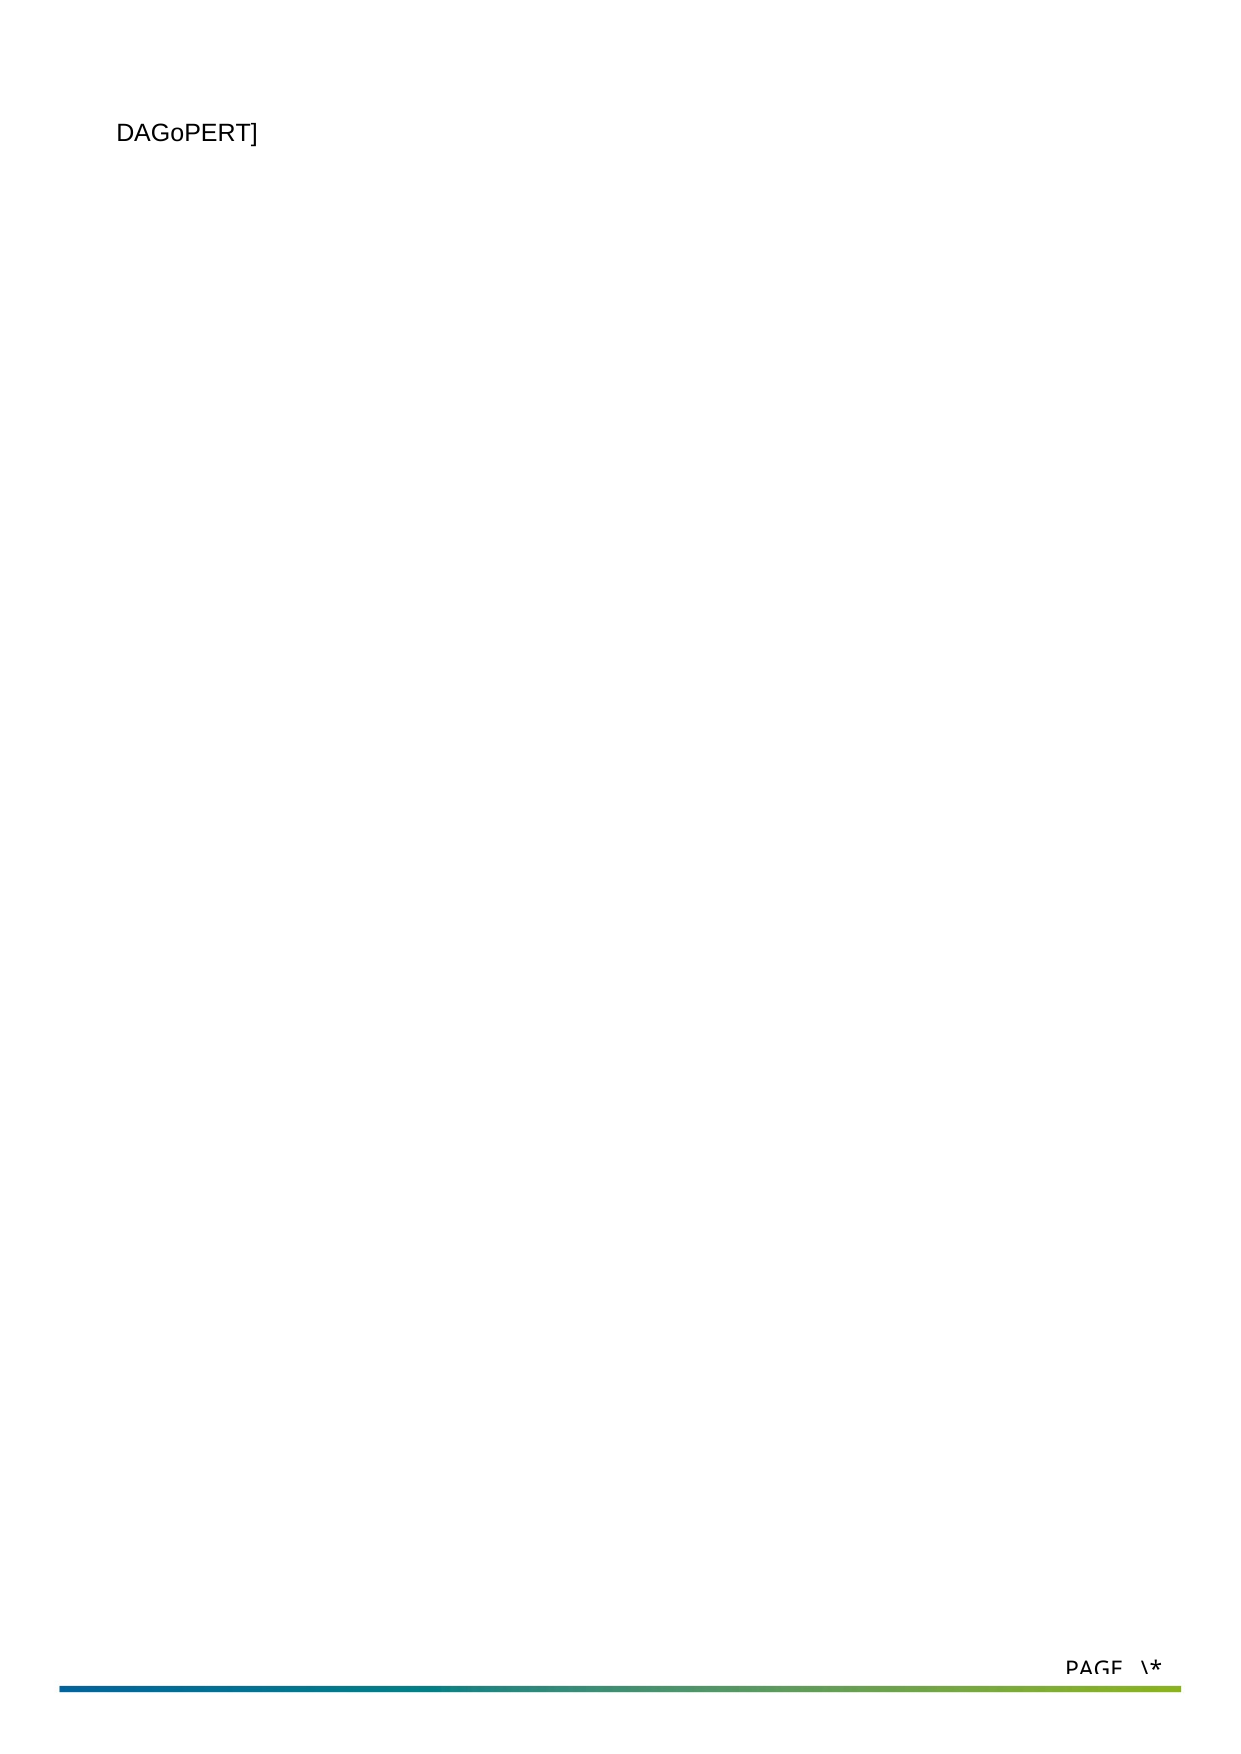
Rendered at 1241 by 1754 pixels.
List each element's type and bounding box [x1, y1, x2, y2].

text [116, 118, 1178, 147]
picture [0, 1680, 1240, 1752]
